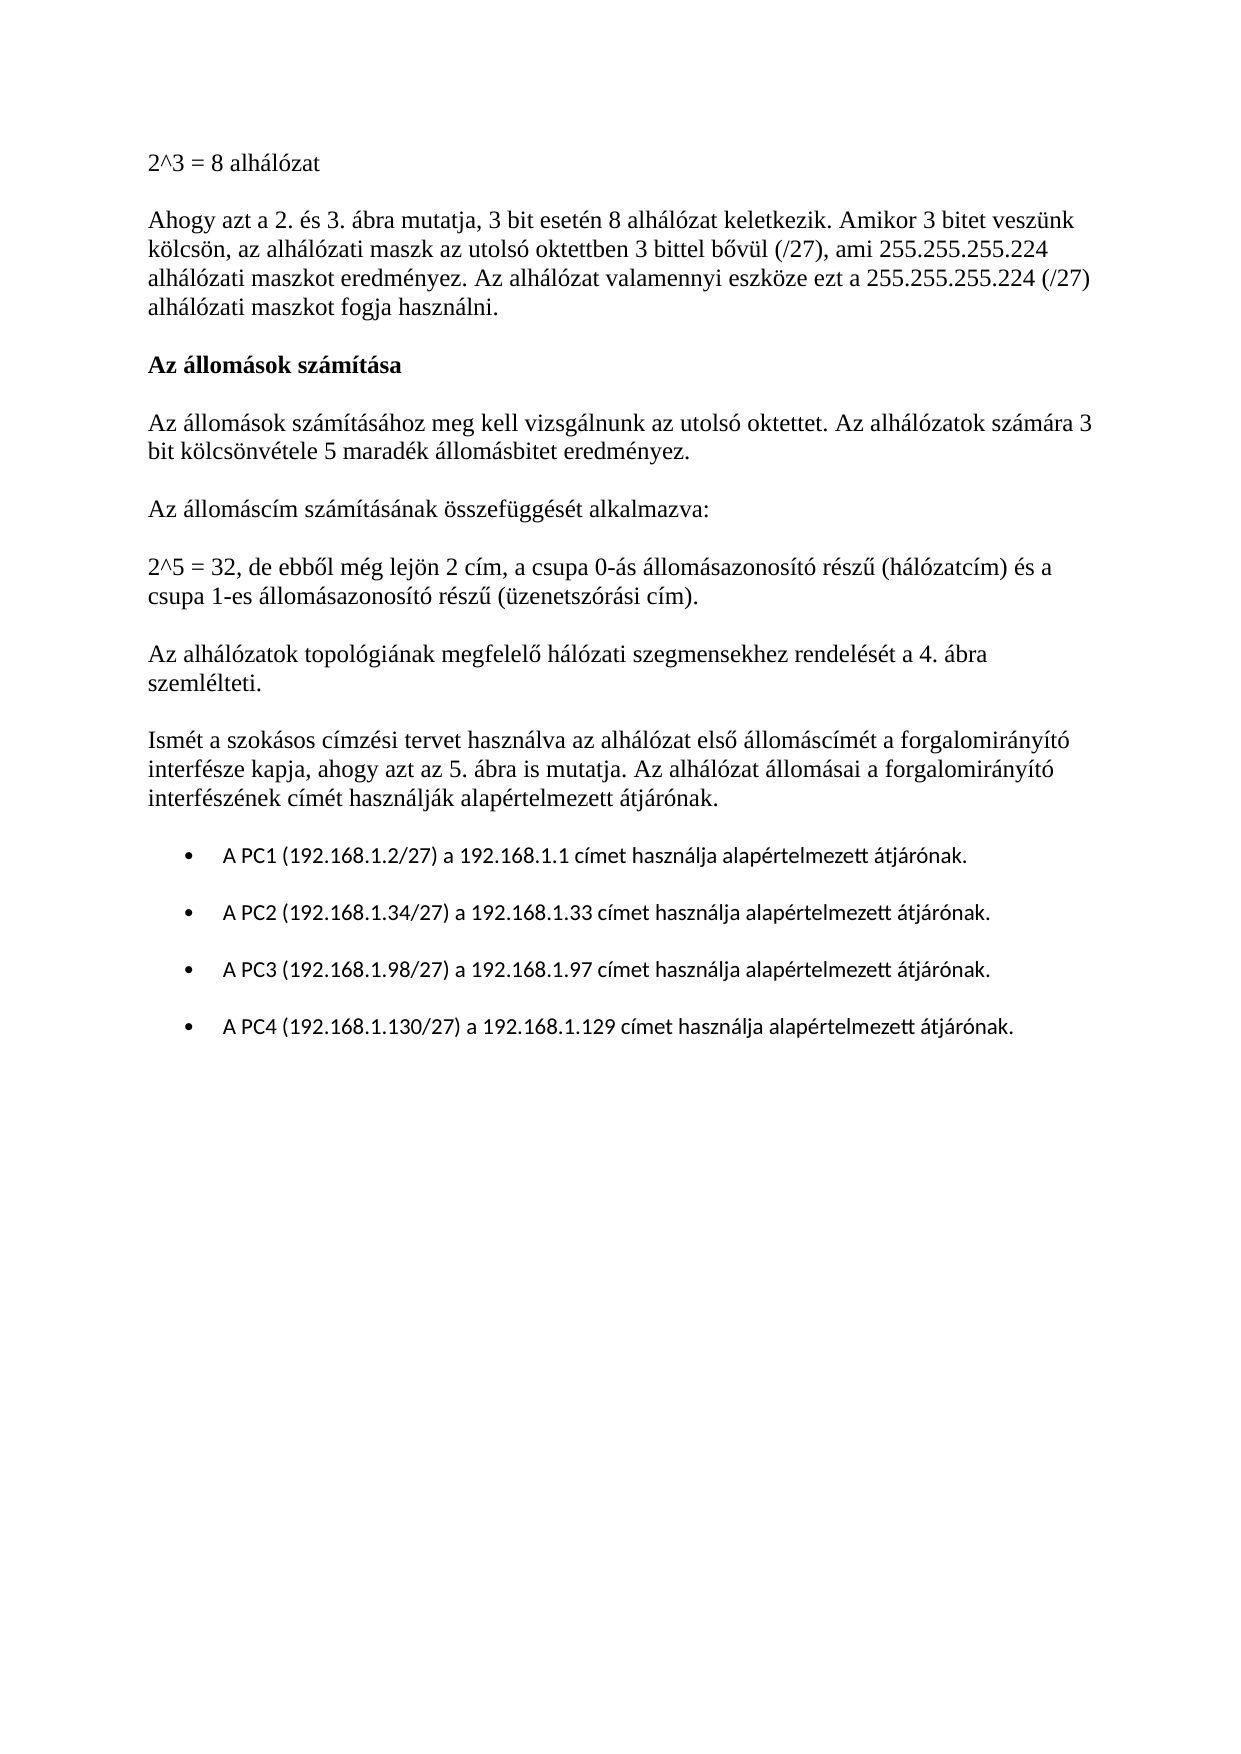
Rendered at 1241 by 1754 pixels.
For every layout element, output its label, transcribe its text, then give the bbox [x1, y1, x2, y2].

text Ismét a szokásos címzési tervet használva az alhálózat első állomáscímét a forgalomirányító interfésze kapja, ahogy azt az 5. ábra is mutatja. Az alhálózat állomásai a forgalomirányító interfészének címét használják alapértelmezett átjárónak. [148, 726, 1093, 812]
text Az állomások számításához meg kell vizsgálnunk az utolsó oktettet. Az alhálózatok számára 3 bit kölcsönvétele 5 maradék állomásbitet eredményez. [148, 408, 1093, 465]
list A PC2 (192.168.1.34/27) a 192.168.1.33 címet használja alapértelmezett átjárónak. [185, 898, 1093, 926]
list A PC4 (192.168.1.130/27) a 192.168.1.129 címet használja alapértelmezett átjárónak. [185, 1012, 1093, 1041]
list A PC1 (192.168.1.2/27) a 192.168.1.1 címet használja alapértelmezett átjárónak. [185, 841, 1093, 869]
text Az állomások számítása [148, 350, 1093, 378]
list A PC3 (192.168.1.98/27) a 192.168.1.97 címet használja alapértelmezett átjárónak. [185, 955, 1093, 983]
text Az alhálózatok topológiának megfelelő hálózati szegmensekhez rendelését a 4. ábra szemlélteti. [148, 639, 1093, 696]
text Ahogy azt a 2. és 3. ábra mutatja, 3 bit esetén 8 alhálózat keletkezik. Amikor 3 bitet veszünk kölcsön, az alhálózati maszk az utolsó oktettben 3 bittel bővül (/27), ami 255.255.255.224 alhálózati maszkot eredményez. Az alhálózat valamennyi eszköze ezt a 255.255.255.224 (/27) alhálózati maszkot fogja használni. [148, 206, 1093, 321]
text 2^3 = 8 alhálózat [148, 148, 1093, 176]
text Az állomáscím számításának összefüggését alkalmazva: [148, 494, 1093, 523]
text 2^5 = 32, de ebből még lejön 2 cím, a csupa 0-ás állomásazonosító részű (hálózatcím) és a csupa 1-es állomásazonosító részű (üzenetszórási cím). [148, 552, 1093, 610]
